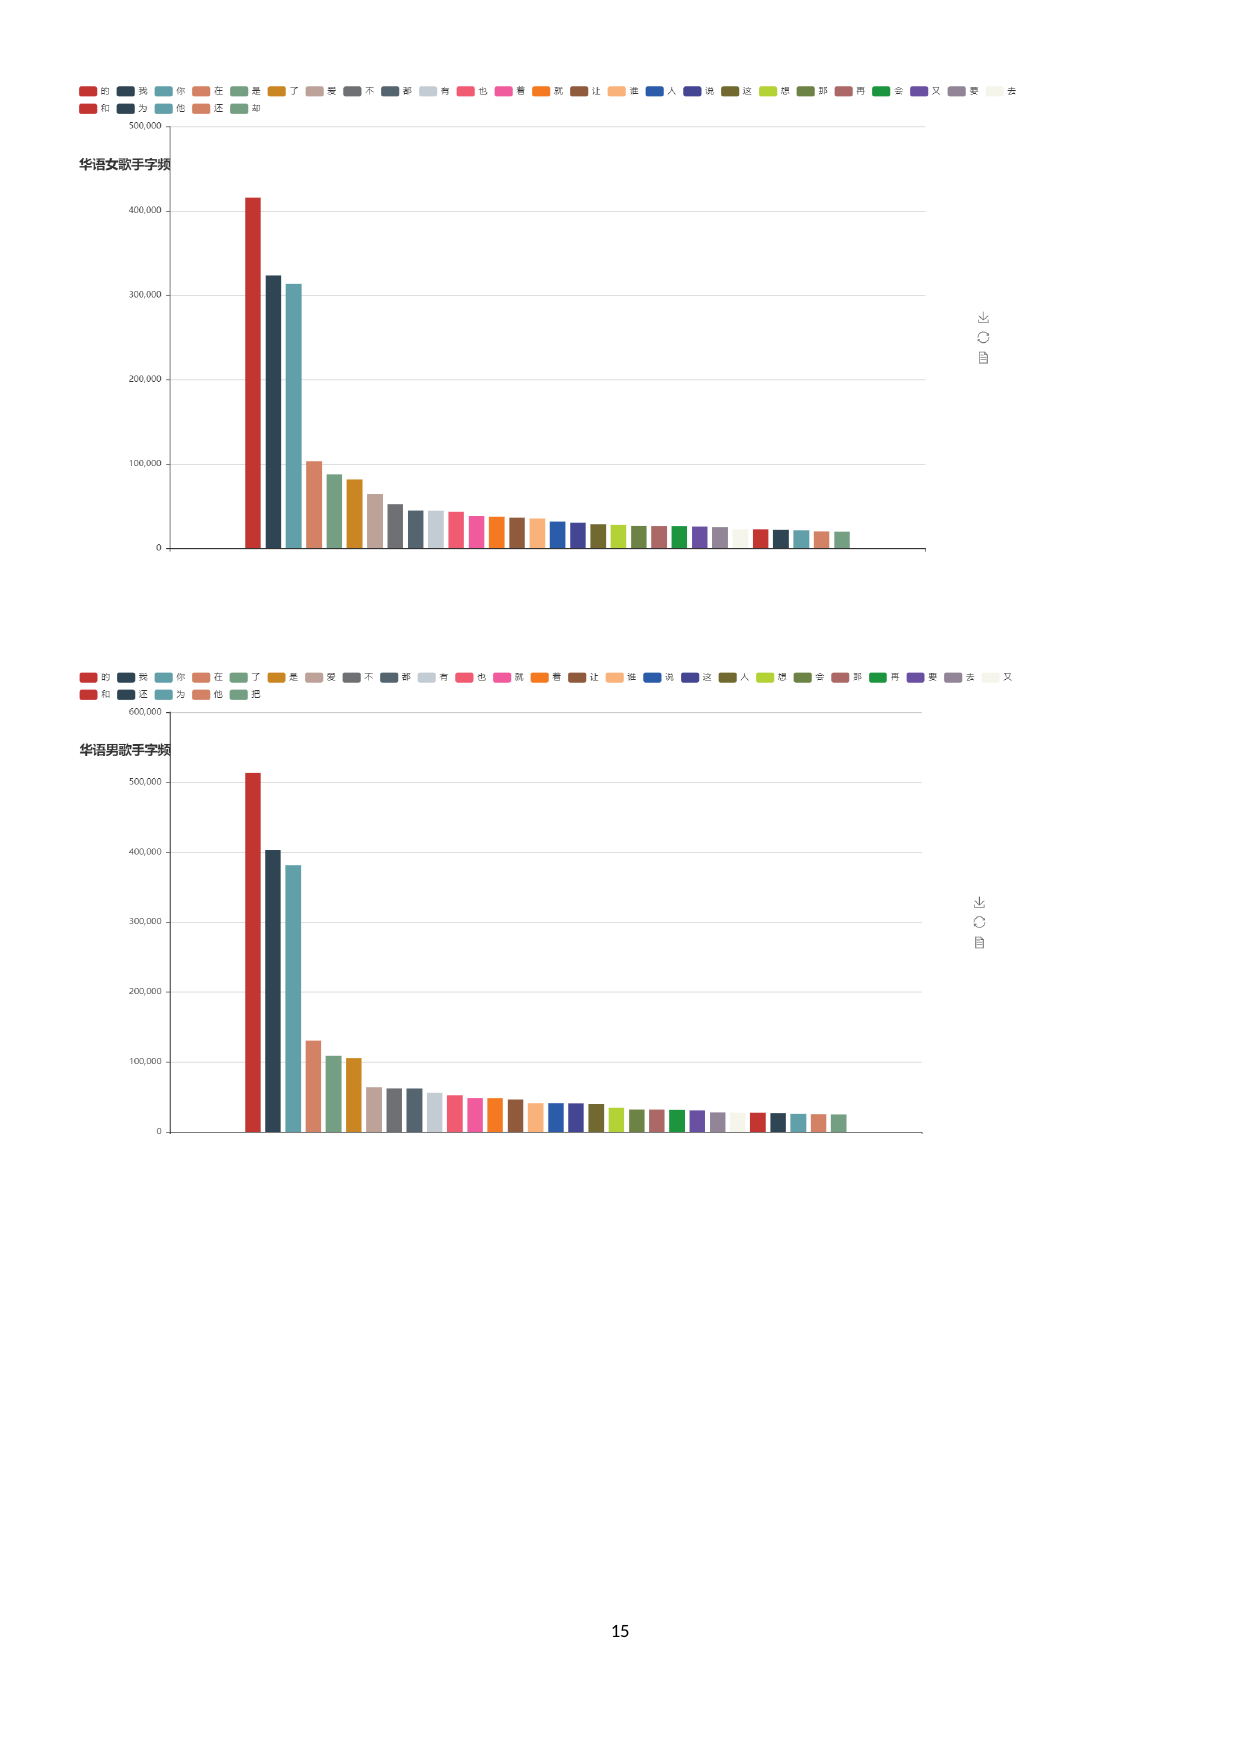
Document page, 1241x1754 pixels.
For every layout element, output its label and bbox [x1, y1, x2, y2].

picture [75, 668, 1020, 1134]
picture [75, 83, 1020, 552]
